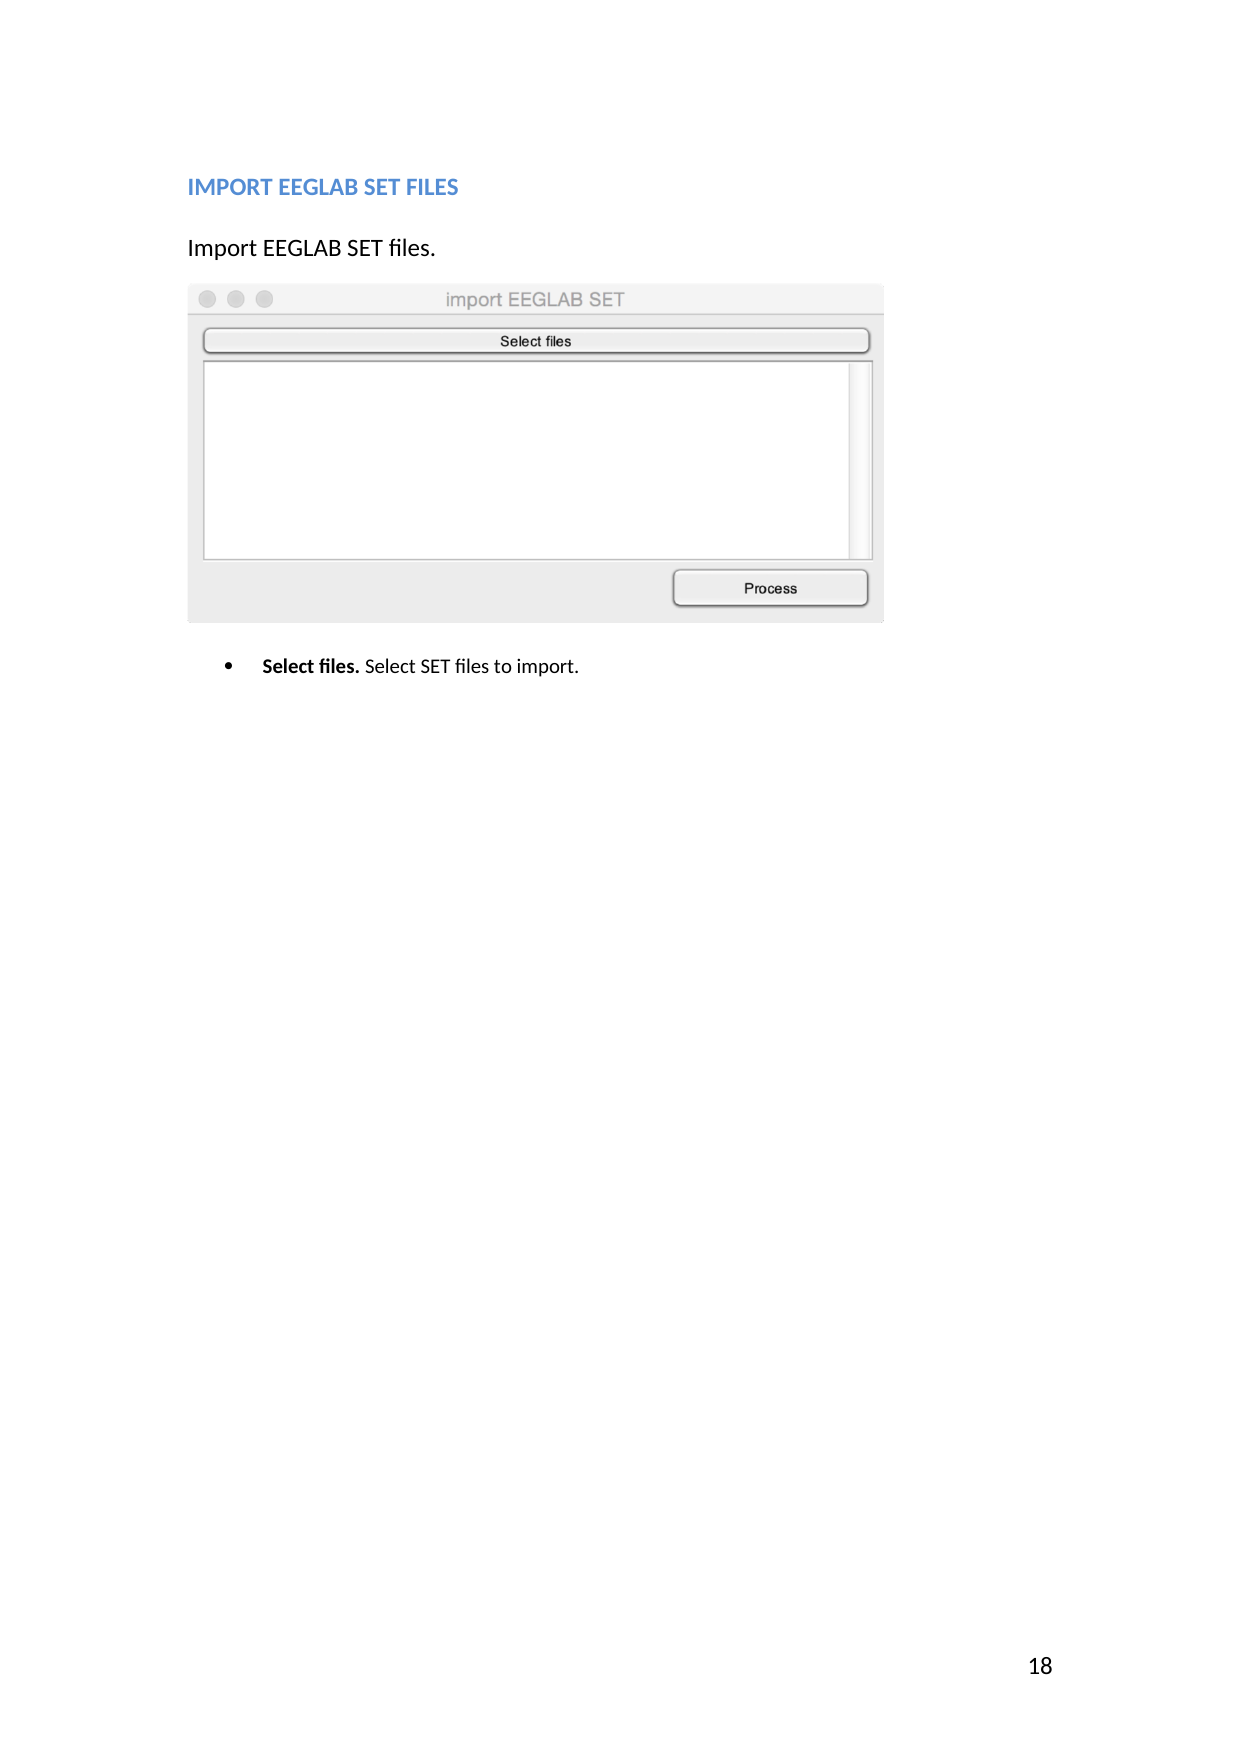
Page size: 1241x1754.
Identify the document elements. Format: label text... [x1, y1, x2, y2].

list Select files. Select SET files to import. [225, 653, 1053, 679]
subtitle Import EEGLAB SET files [187, 171, 1053, 201]
text Import EEGLAB SET files. [187, 232, 1053, 262]
picture [187, 283, 884, 623]
